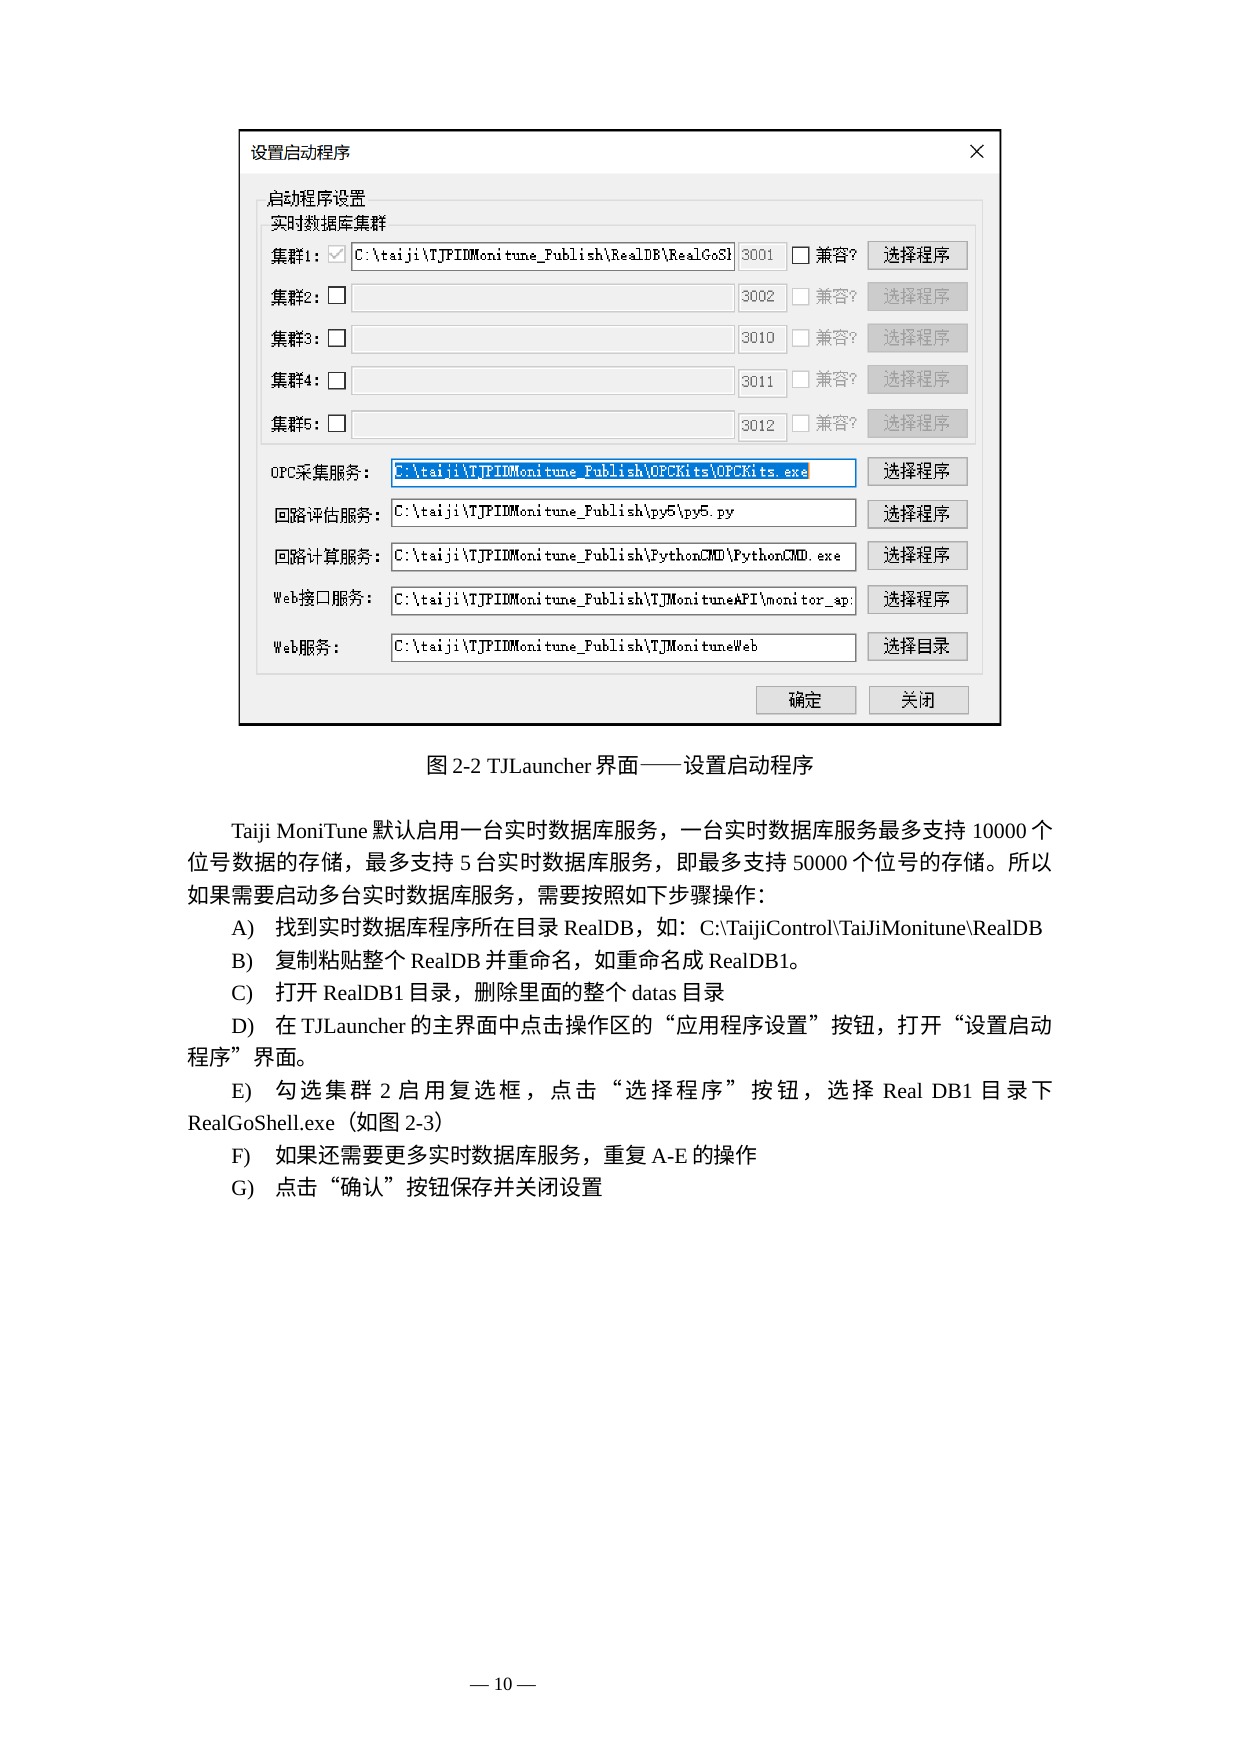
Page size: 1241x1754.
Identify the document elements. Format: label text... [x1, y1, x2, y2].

picture [238, 129, 1002, 726]
list 找到实时数据库程序所在目录RealDB，如：C:\TaijiControl\TaiJiMonitune\RealDB [187, 910, 1053, 942]
list 如果还需要更多实时数据库服务，重复A-E的操作 [187, 1137, 1053, 1170]
list 点击“确认”按钮保存并关闭设置 [187, 1170, 1053, 1202]
list 在TJLauncher的主界面中点击操作区的“应用程序设置”按钮，打开“设置启动程序”界面。 [187, 1007, 1053, 1072]
text Taiji MoniTune默认启用一台实时数据库服务，一台实时数据库服务最多支持10000个位号数据的存储，最多支持5台实时数据库服务，即最多支持50000个位号的存储。所以如果需要启动多台实时数据库服务，需要按照如下步骤操作： [187, 812, 1053, 910]
list 打开RealDB1目录，删除里面的整个datas目录 [187, 975, 1053, 1007]
list 勾选集群2启用复选框，点击“选择程序”按钮，选择Real DB1目录下RealGoShell.exe（如图2-3） [187, 1072, 1053, 1137]
list 复制粘贴整个RealDB并重命名，如重命名成RealDB1。 [187, 942, 1053, 975]
text 图2-2 TJLauncher界面——设置启动程序 [187, 747, 1053, 780]
